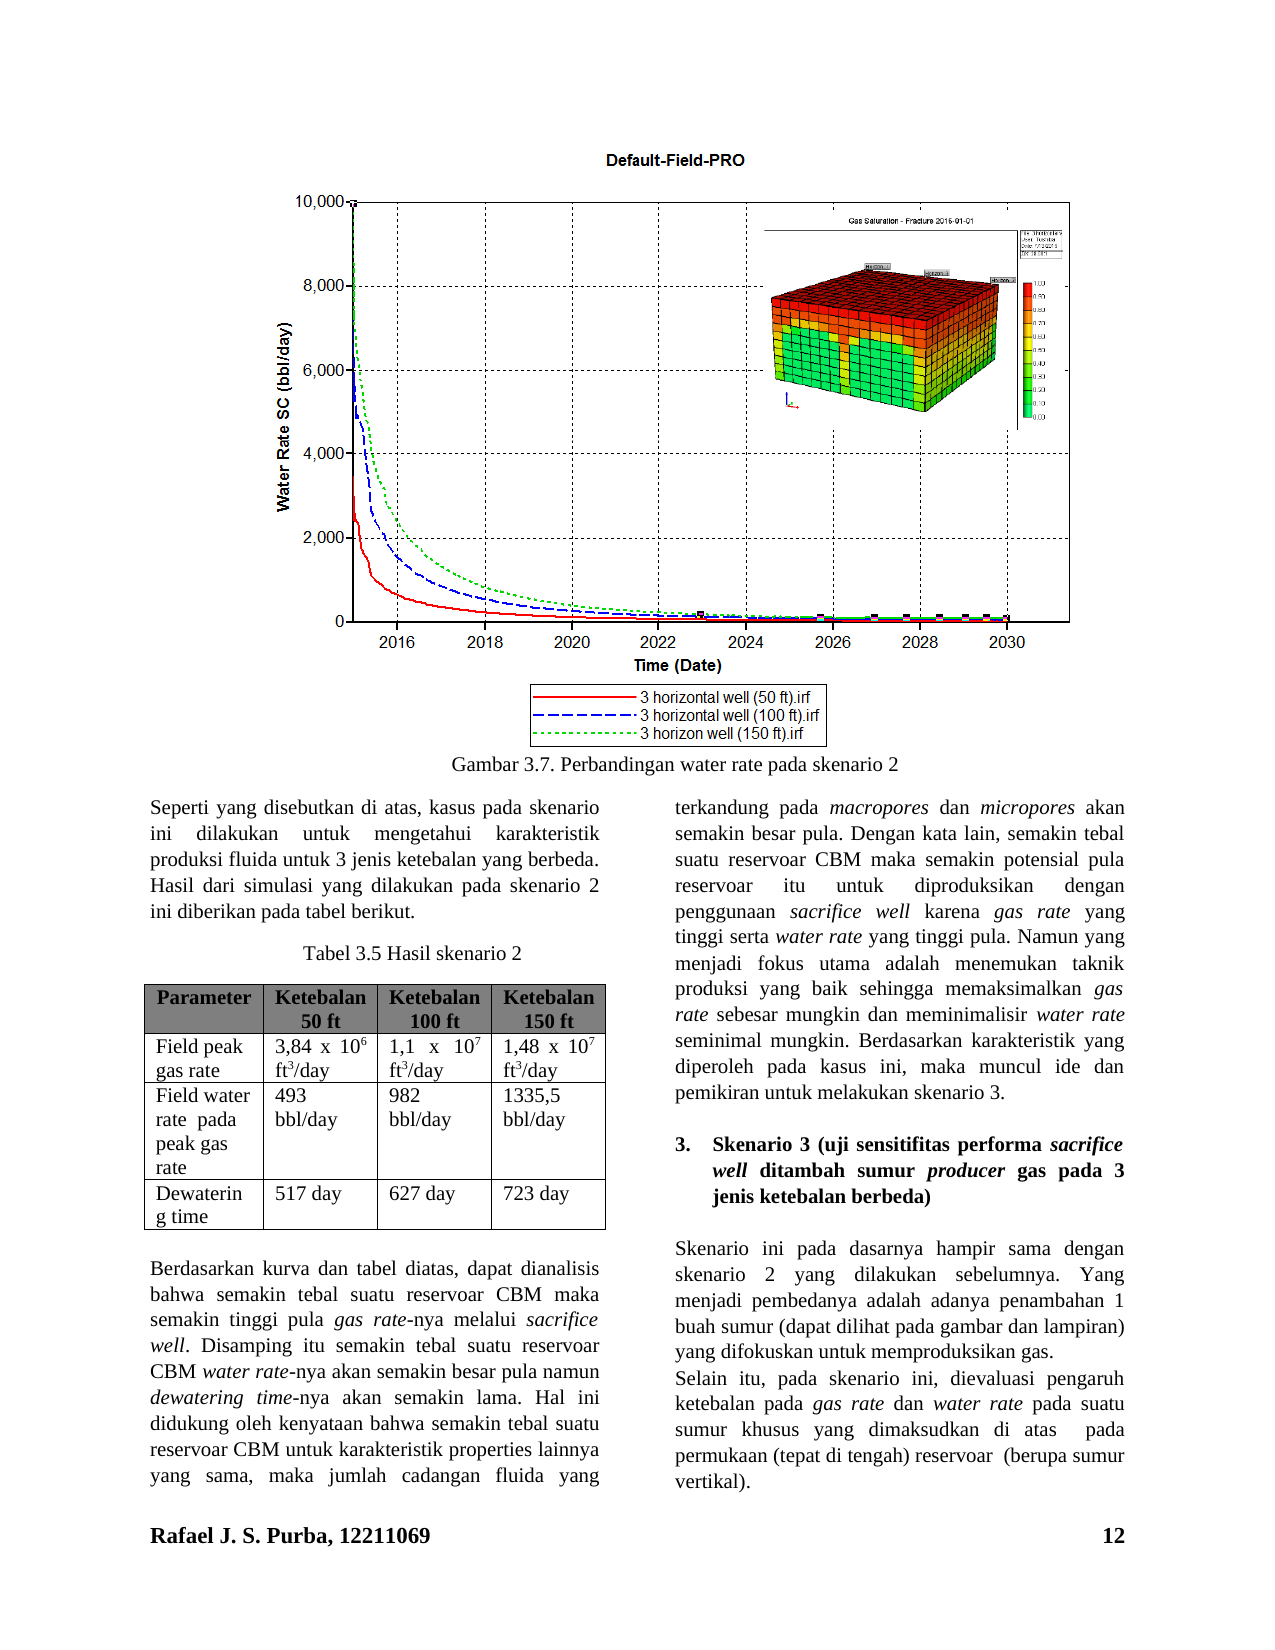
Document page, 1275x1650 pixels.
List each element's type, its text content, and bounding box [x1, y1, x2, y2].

table_cell 627 day [378, 1180, 491, 1228]
list Berdasarkan kurva dan tabel diatas, dapat dianalisis bahwa semakin tebal suatu reservoar CBM maka semakin tinggi pula gas rate-nya melalui sacrifice well. Disamping itu semakin tebal suatu reservoar CBM water rate-nya akan semakin besar pula namun dewatering time-nya akan semakin lama. Hal ini didukung oleh kenyataan bahwa semakin tebal suatu reservoar CBM untuk karakteristik properties lainnya yang sama, maka jumlah cadangan fluida yang terkandung pada macropores dan micropores akan semakin besar pula. Dengan kata lain, semakin tebal suatu reservoar CBM maka semakin potensial pula reservoar itu untuk diproduksikan dengan penggunaan sacrifice well karena gas rate yang tinggi serta water rate yang tinggi pula. Namun yang menjadi fokus utama adalah menemukan taknik produksi yang baik sehingga memaksimalkan gas rate sebesar mungkin dan meminimalisir water rate seminimal mungkin. Berdasarkan karakteristik yang diperoleh pada kasus ini, maka muncul ide dan pemikiran untuk melakukan skenario 3. [150, 1256, 600, 1487]
table_cell 723 day [492, 1180, 605, 1228]
table_header Ketebalan 150 ft [492, 985, 605, 1033]
list Tabel 3.5 Hasil skenario 2 [225, 941, 600, 965]
list Skenario ini pada dasarnya hampir sama dengan skenario 2 yang dilakukan sebelumnya. Yang menjadi pembedanya adalah adanya penambahan 1 buah sumur (dapat dilihat pada gambar dan lampiran) yang difokuskan untuk memproduksikan gas. [675, 1236, 1125, 1363]
table_header Ketebalan 50 ft [264, 985, 377, 1033]
list Berdasarkan kurva dan tabel diatas, dapat dianalisis bahwa semakin tebal suatu reservoar CBM maka semakin tinggi pula gas rate-nya melalui sacrifice well. Disamping itu semakin tebal suatu reservoar CBM water rate-nya akan semakin besar pula namun dewatering time-nya akan semakin lama. Hal ini didukung oleh kenyataan bahwa semakin tebal suatu reservoar CBM untuk karakteristik properties lainnya yang sama, maka jumlah cadangan fluida yang terkandung pada macropores dan micropores akan semakin besar pula. Dengan kata lain, semakin tebal suatu reservoar CBM maka semakin potensial pula reservoar itu untuk diproduksikan dengan penggunaan sacrifice well karena gas rate yang tinggi serta water rate yang tinggi pula. Namun yang menjadi fokus utama adalah menemukan taknik produksi yang baik sehingga memaksimalkan gas rate sebesar mungkin dan meminimalisir water rate seminimal mungkin. Berdasarkan karakteristik yang diperoleh pada kasus ini, maka muncul ide dan pemikiran untuk melakukan skenario 3. [675, 795, 1125, 1104]
table_header Parameter [145, 985, 263, 1033]
table_cell 982 bbl/day [378, 1083, 491, 1179]
table_header Ketebalan 100 ft [378, 985, 491, 1033]
table_cell Field peak gas rate [145, 1034, 263, 1082]
table_cell 493 bbl/day [264, 1083, 377, 1179]
table_cell Dewatering time [145, 1180, 263, 1228]
table_cell 1,48 x 107 ft3/day [492, 1034, 605, 1082]
table_cell 3,84 x 106 ft3/day [264, 1034, 377, 1082]
list Gambar 3.7. Perbandingan water rate pada skenario 2 [225, 752, 1125, 776]
text Seperti yang disebutkan di atas, kasus pada skenario ini dilakukan untuk mengetahui karakteristik produksi fluida untuk 3 jenis ketebalan yang berbeda. Hasil dari simulasi yang dilakukan pada skenario 2 ini diberikan pada tabel berikut. [150, 795, 600, 923]
picture [268, 150, 1082, 751]
table_cell 1335,5 bbl/day [492, 1083, 605, 1179]
table_cell 1,1 x 107 ft3/day [378, 1034, 491, 1082]
table_cell Field water rate pada peak gas rate [145, 1083, 263, 1179]
list Selain itu, pada skenario ini, dievaluasi pengaruh ketebalan pada gas rate dan water rate pada suatu sumur khusus yang dimaksudkan di atas pada permukaan (tepat di tengah) reservoar (berupa sumur vertikal). [675, 1365, 1125, 1493]
table_cell 517 day [264, 1180, 377, 1228]
list Skenario 3 (uji sensitifitas performa sacrifice well ditambah sumur producer gas pada 3 jenis ketebalan berbeda) [675, 1132, 1125, 1208]
